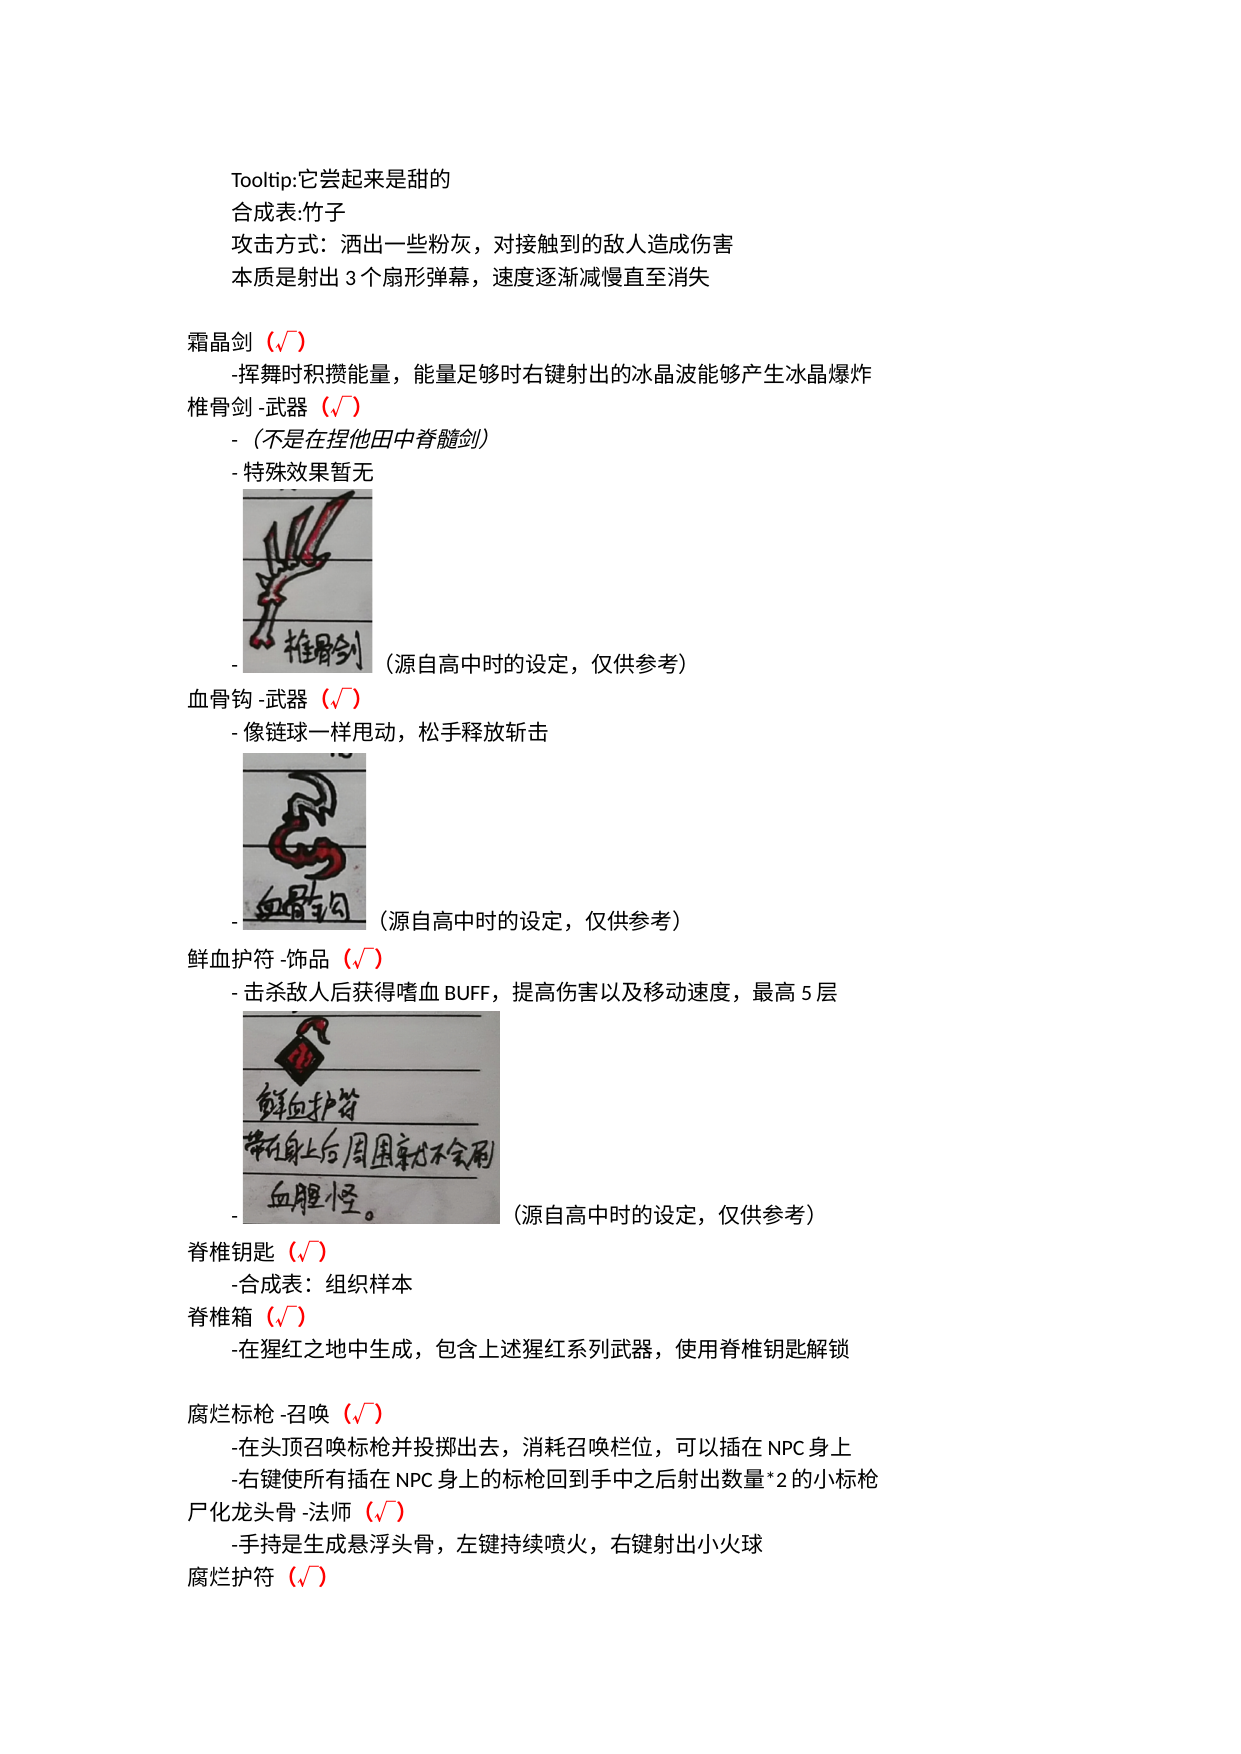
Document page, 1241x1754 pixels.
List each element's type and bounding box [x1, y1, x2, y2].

picture [242, 753, 367, 930]
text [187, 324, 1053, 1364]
picture [242, 489, 373, 673]
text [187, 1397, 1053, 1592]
picture [242, 1011, 500, 1224]
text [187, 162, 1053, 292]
